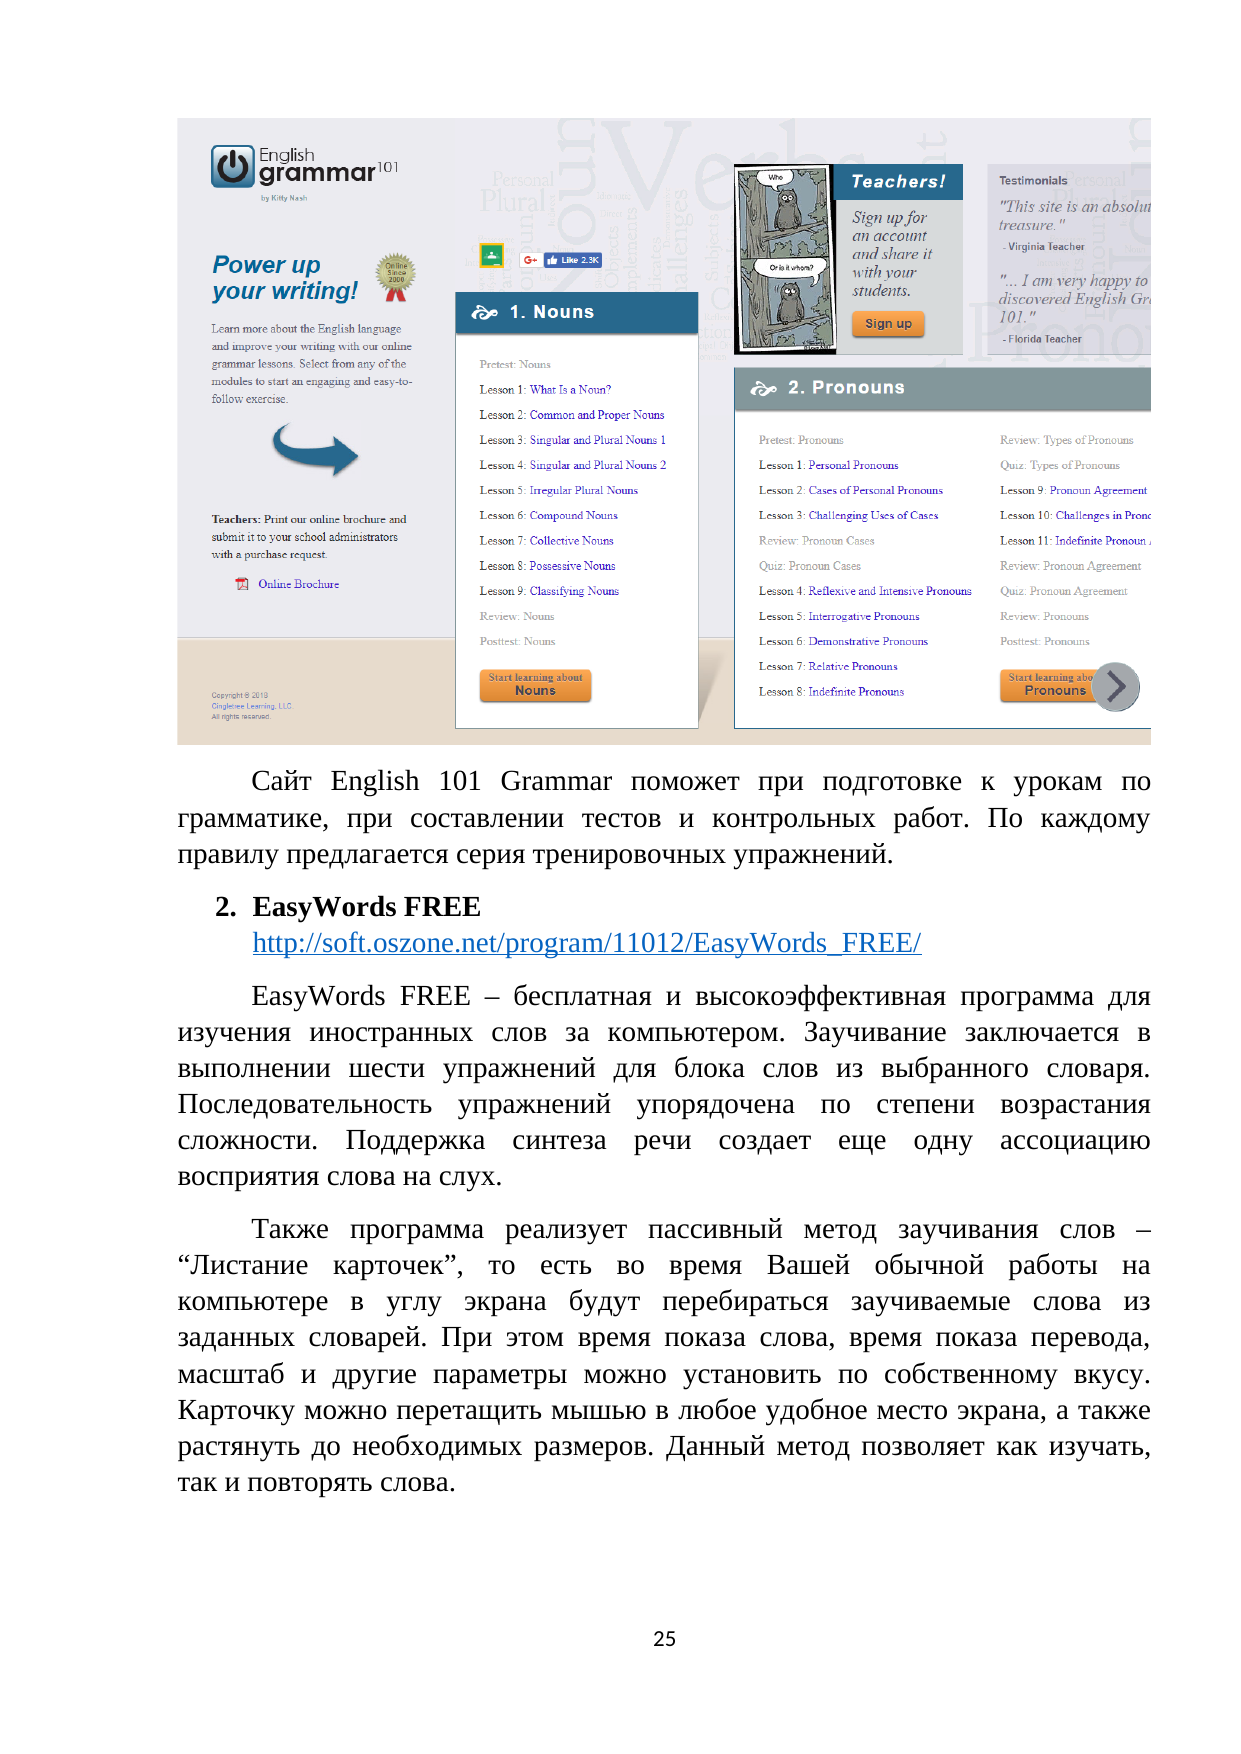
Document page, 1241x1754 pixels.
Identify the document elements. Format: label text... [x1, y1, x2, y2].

text Сайт English 101 Grammar поможет при подготовке к урокам по грамматике, при составлении тестов и контрольных работ. По каждому правилу предлагается серия тренировочных упражнений. [177, 763, 1152, 869]
text Также программа реализует пассивный метод заучивания слов – “Листание карточек”, то есть во время Вашей обычной работы на компьютере в углу экрана будут перебираться заучиваемые слова из заданных словарей. При этом время показа слова, время показа перевода, масштаб и другие параметры можно установить по собственному вкусу. Карточку можно перетащить мышью в любое удобное место экрана, а также растянуть до необходимых размеров. Данный метод позволяет как изучать, так и повторять слова. [177, 1211, 1152, 1498]
picture [177, 118, 1151, 745]
text EasyWords FREE – бесплатная и высокоэффективная программа для изучения иностранных слов за компьютером. Заучивание заключается в выполнении шести упражнений для блока слов из выбранного словаря. Последовательность упражнений упорядочена по степени возрастания сложности. Поддержка синтеза речи создает еще одну ассоциацию восприятия слова на слух. [177, 978, 1152, 1192]
list EasyWords FREE [215, 889, 1152, 922]
list http://soft.oszone.net/program/11012/EasyWords_FREE/ [252, 925, 1152, 958]
